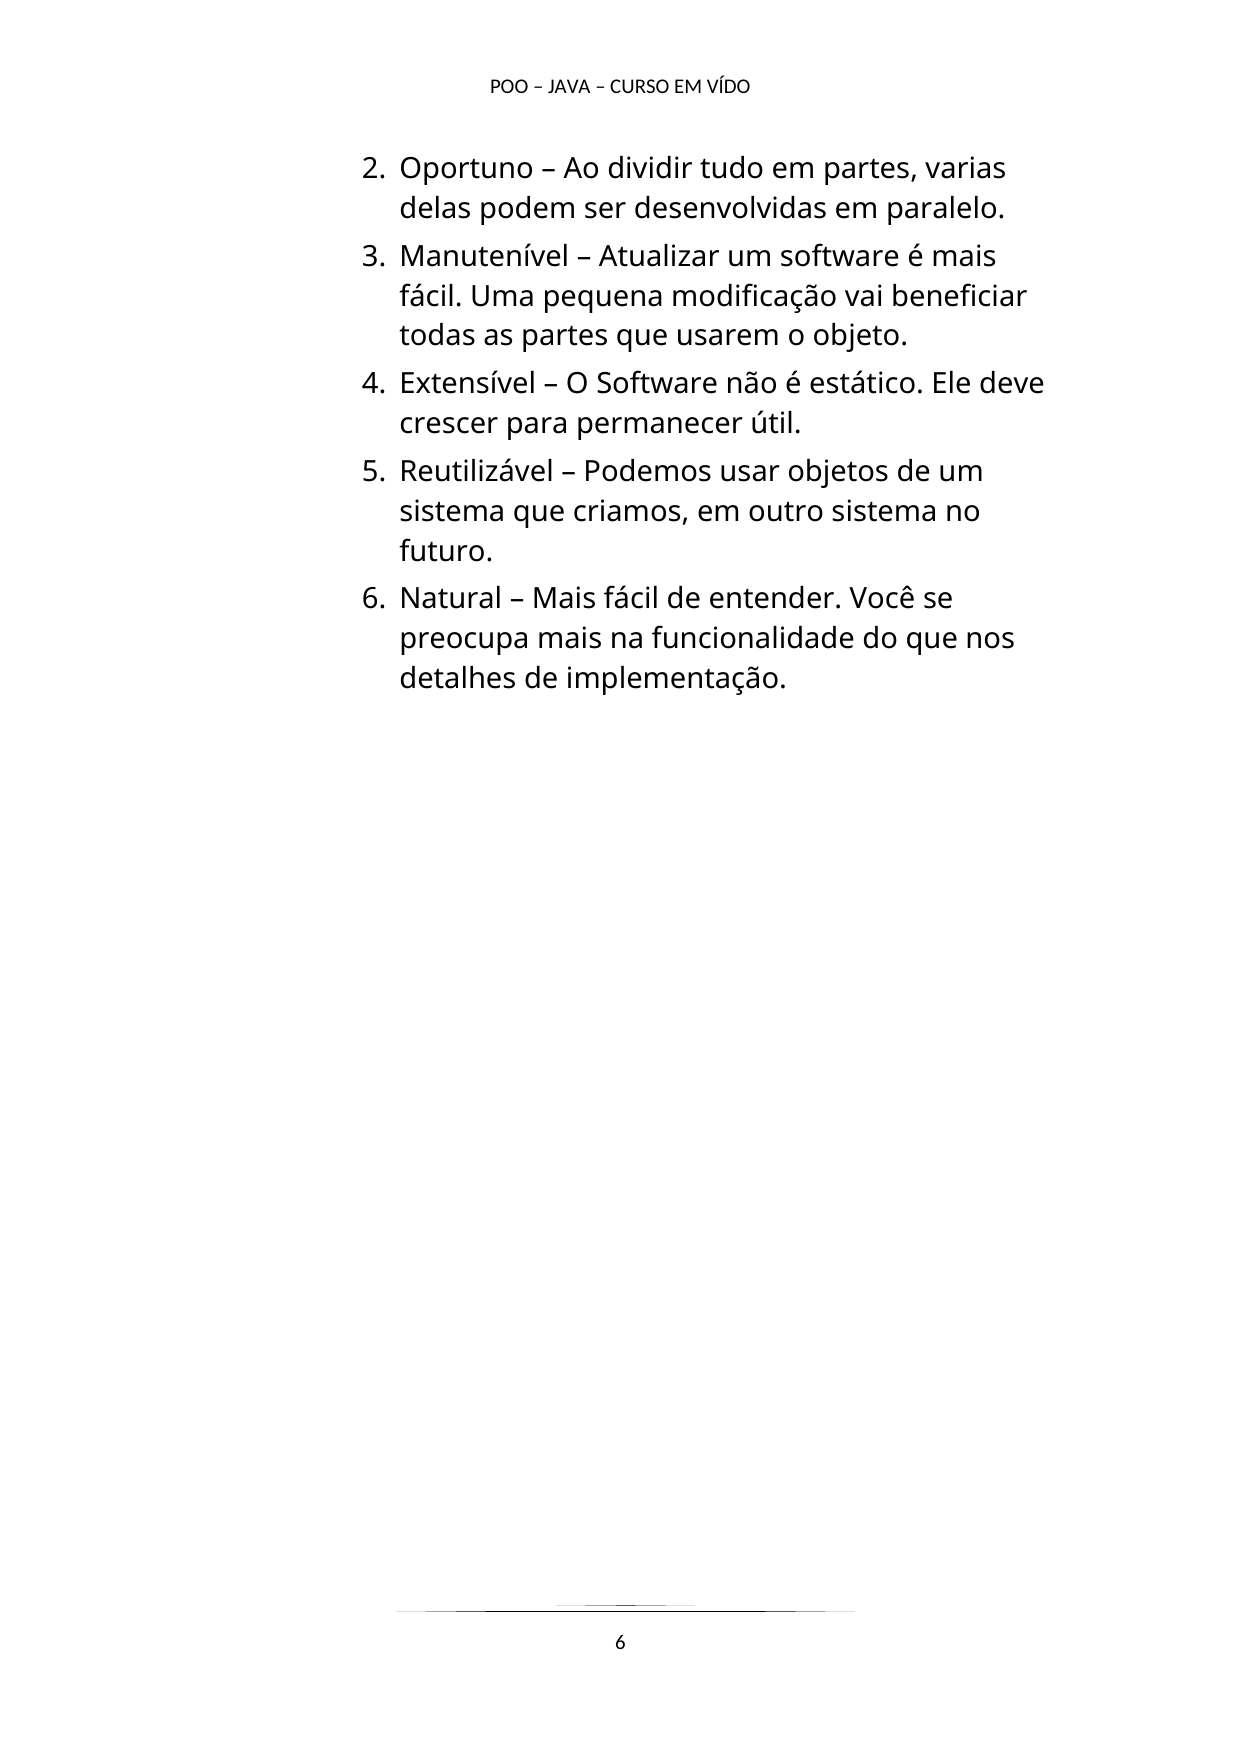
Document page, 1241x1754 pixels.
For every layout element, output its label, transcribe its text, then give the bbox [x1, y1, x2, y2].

list Oportuno – Ao dividir tudo em partes, varias delas podem ser desenvolvidas em paralelo. [362, 148, 1063, 227]
list Extensível – O Software não é estático. Ele deve crescer para permanecer útil. [362, 363, 1063, 442]
list Natural – Mais fácil de entender. Você se preocupa mais na funcionalidade do que nos detalhes de implementação. [362, 578, 1063, 697]
list Reutilizável – Podemos usar objetos de um sistema que criamos, em outro sistema no futuro. [362, 450, 1063, 569]
list Manutenível – Atualizar um software é mais fácil. Uma pequena modificação vai beneficiar todas as partes que usarem o objeto. [362, 235, 1063, 354]
